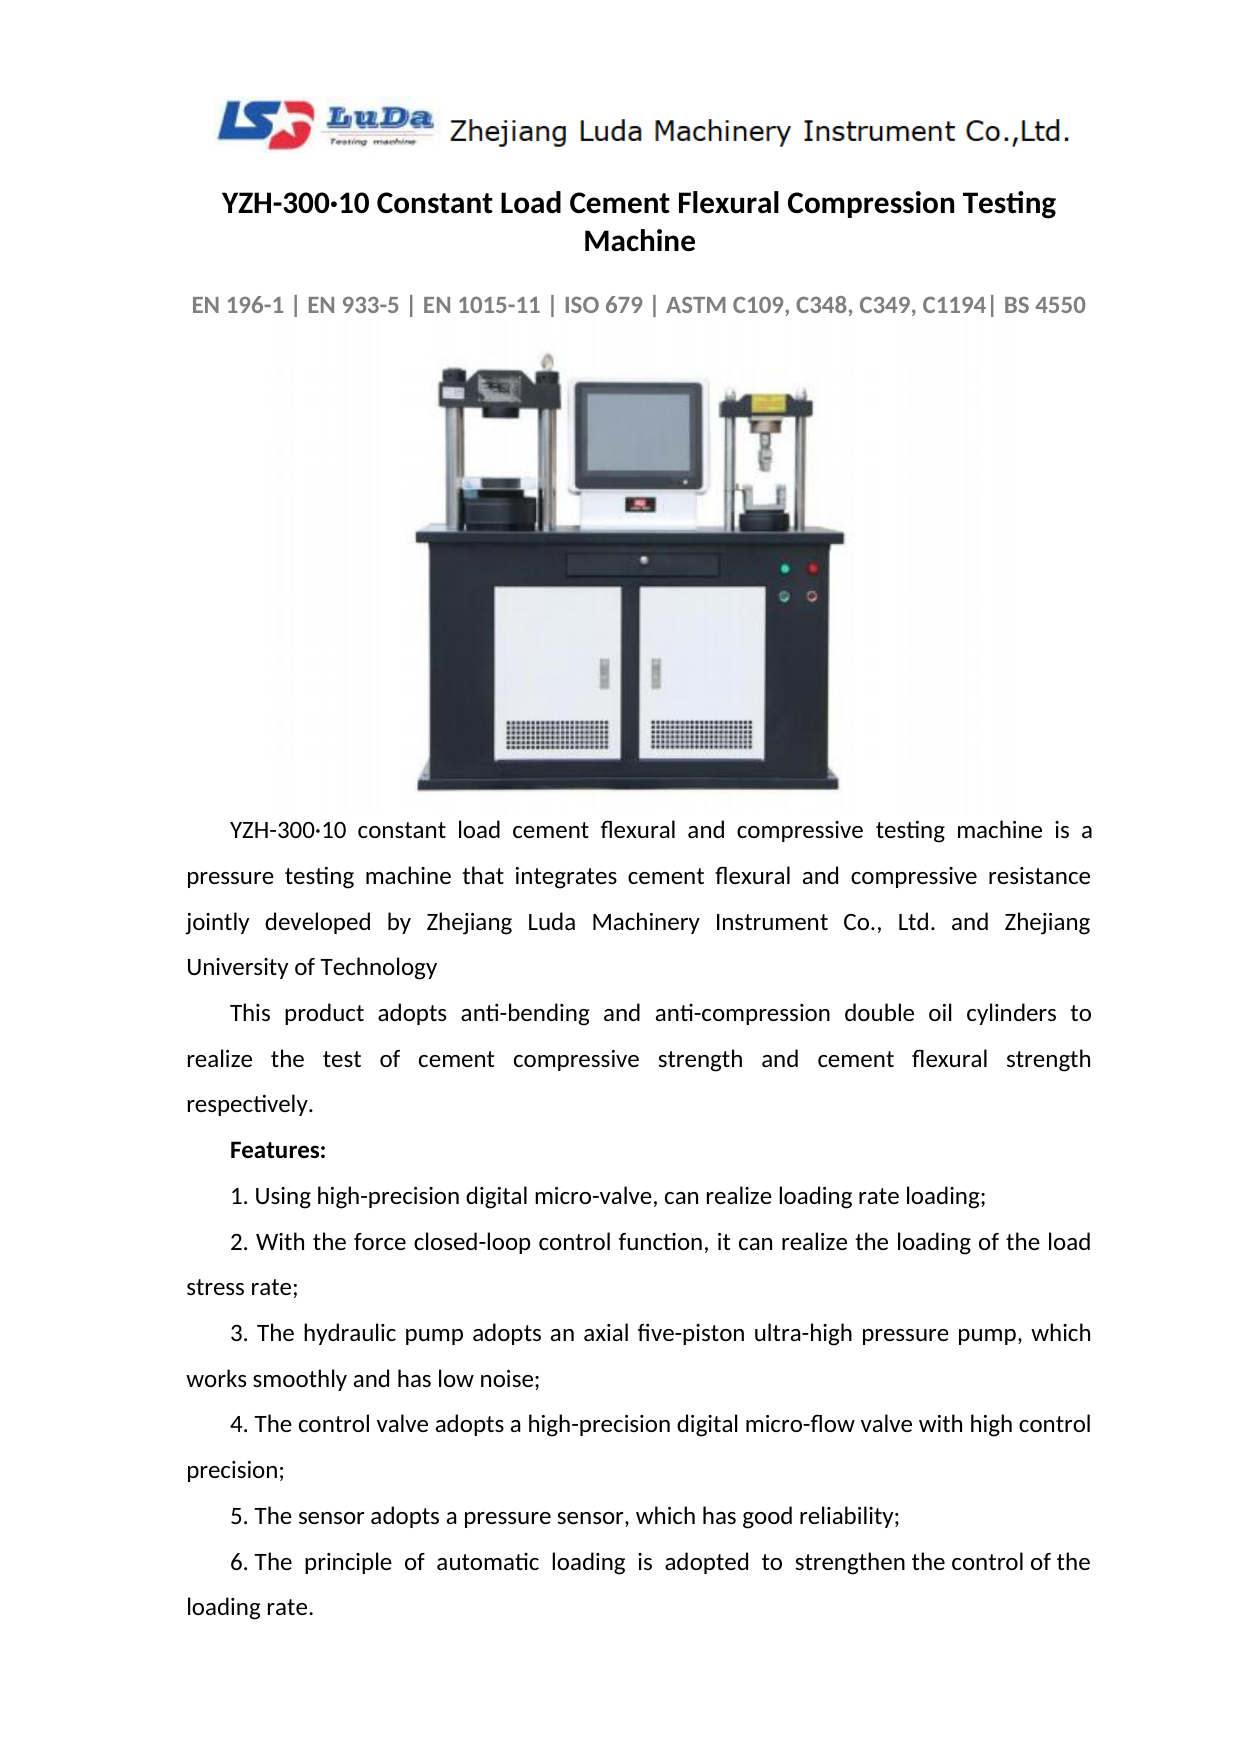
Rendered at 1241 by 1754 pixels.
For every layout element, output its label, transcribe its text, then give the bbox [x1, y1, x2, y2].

text Features: [186, 1134, 1093, 1165]
text EN 196-1 | EN 933-5 | EN 1015-11 | ISO 679 | ASTM C109, C348, C349, C1194| BS 4550 [186, 289, 1093, 320]
picture [213, 96, 1082, 164]
text 2. With the force closed-loop control function, it can realize the loading of the load stress rate; [186, 1226, 1093, 1302]
text 3. The hydraulic pump adopts an axial five-piston ultra-high pressure pump, which works smoothly and has low noise; [186, 1317, 1093, 1393]
text YZH-300·10 constant load cement flexural and compressive testing machine is a pressure testing machine that integrates cement flexural and compressive resistance jointly developed by Zhejiang Luda Machinery Instrument Co., Ltd. and Zhejiang University of Technology [186, 814, 1093, 982]
text 6. The principle of automatic loading is adopted to strengthen the control of the loading rate. [186, 1546, 1093, 1622]
text 1. Using high-precision digital micro-valve, can realize loading rate loading; [186, 1180, 1093, 1211]
text 5. The sensor adopts a pressure sensor, which has good reliability; [186, 1500, 1093, 1531]
picture [268, 320, 1011, 815]
text 4. The control valve adopts a high-precision digital micro-flow valve with high control precision; [186, 1409, 1093, 1485]
text YZH-300·10 Constant Load Cement Flexural Compression Testing Machine [186, 183, 1093, 259]
text This product adopts anti-bending and anti-compression double oil cylinders to realize the test of cement compressive strength and cement flexural strength respectively. [186, 997, 1093, 1119]
